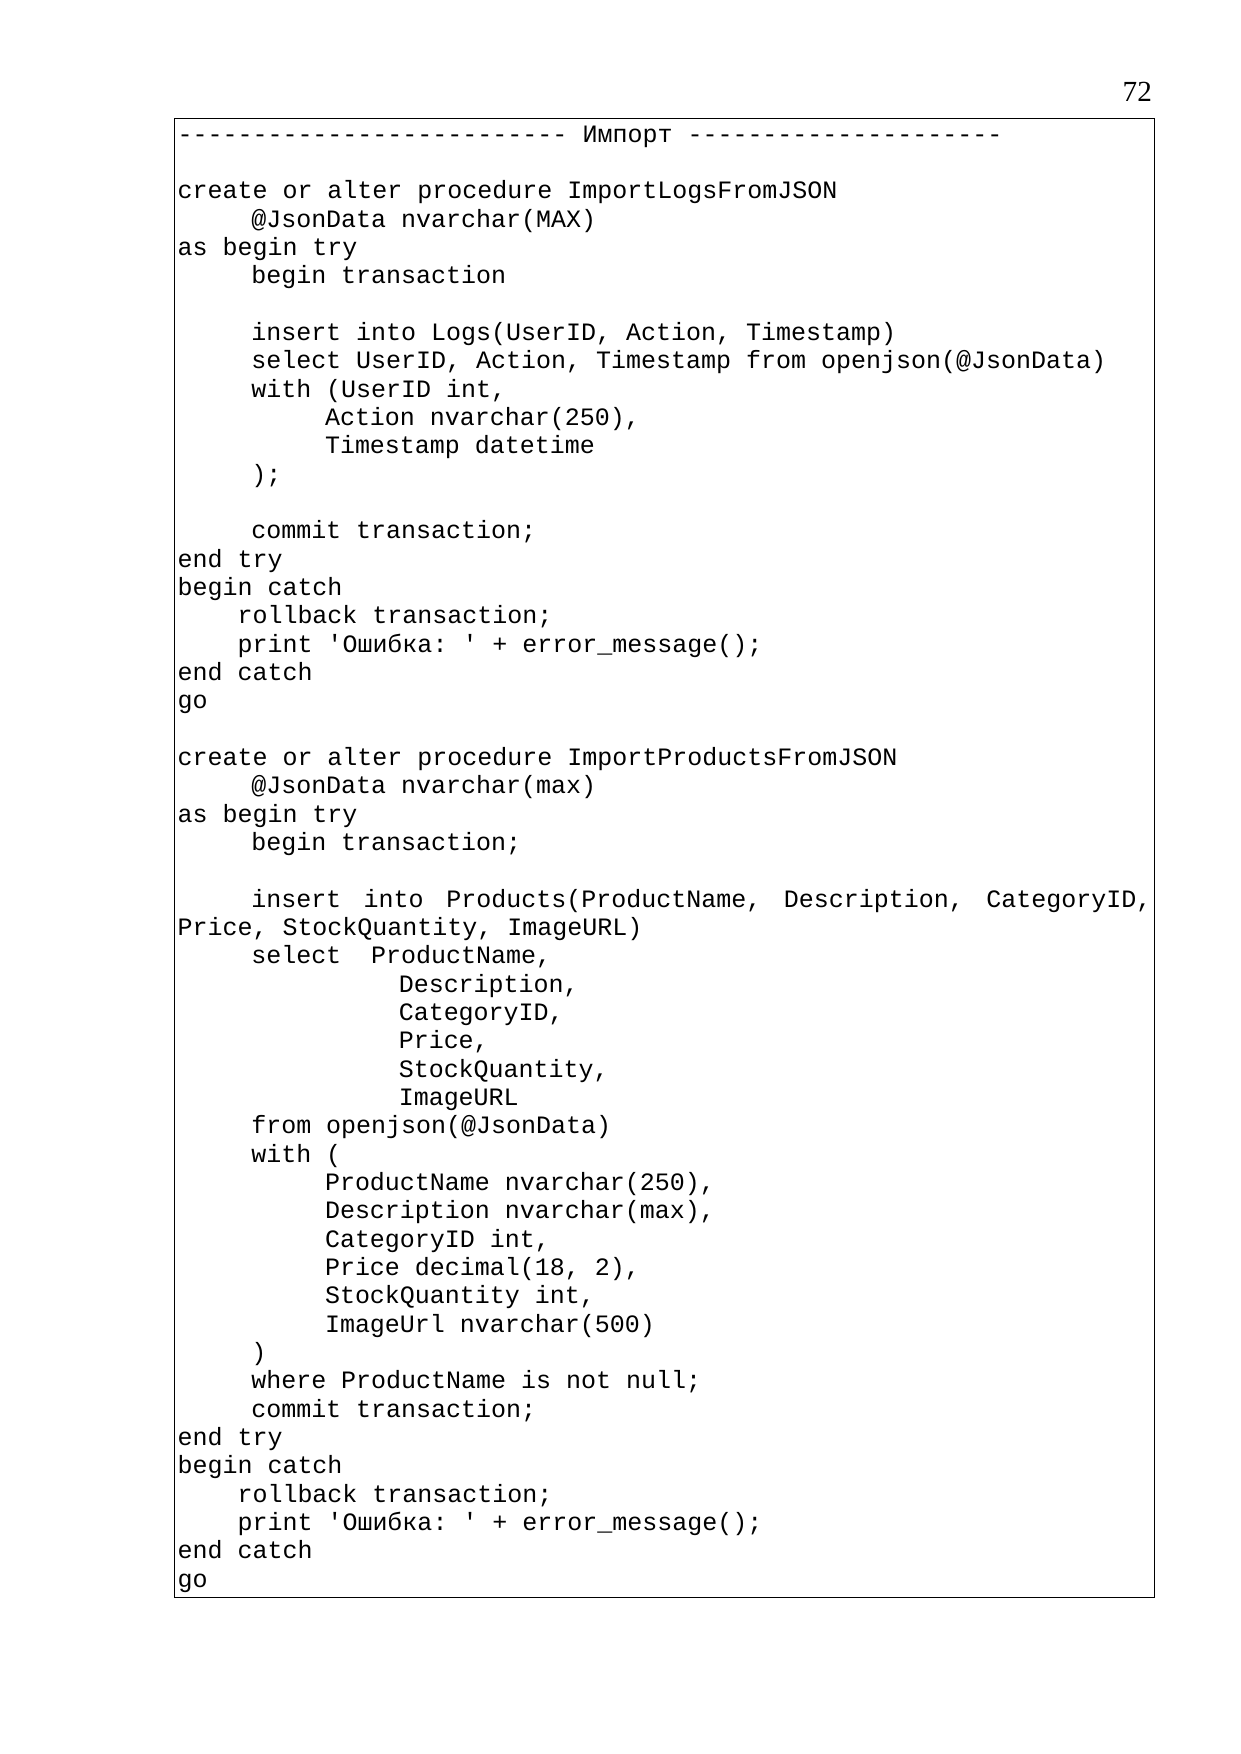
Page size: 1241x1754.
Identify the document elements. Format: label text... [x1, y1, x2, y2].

text Description nvarchar(max), [177, 1198, 1152, 1226]
text StockQuantity int, [177, 1283, 1152, 1311]
text go [175, 1563, 1154, 1597]
text CategoryID int, [177, 1226, 1152, 1254]
text from openjson(@JsonData) [177, 1113, 1152, 1141]
text rollback transaction; [177, 603, 1152, 631]
text begin transaction [177, 263, 1152, 291]
text where ProductName is not null; [177, 1368, 1152, 1396]
text @JsonData nvarchar(max) [177, 773, 1152, 801]
text rollback transaction; [177, 1481, 1152, 1509]
text ProductName nvarchar(250), [177, 1169, 1152, 1198]
text StockQuantity, [177, 1056, 1152, 1084]
text -------------------------- Импорт --------------------- [175, 119, 1154, 149]
text commit transaction; [177, 518, 1152, 546]
text select UserID, Action, Timestamp from openjson(@JsonData) [177, 348, 1152, 376]
text create or alter procedure ImportProductsFromJSON [177, 744, 1152, 773]
text insert into Products(ProductName, Description, CategoryID, Price, StockQuantity, ImageURL) [177, 886, 1152, 943]
text end catch [177, 659, 1152, 688]
text insert into Logs(UserID, Action, Timestamp) [177, 319, 1152, 348]
text select ProductName, [177, 943, 1152, 971]
text print 'Ошибка: ' + error_message(); [177, 631, 1152, 659]
text ) [177, 1339, 1152, 1368]
text with ( [177, 1141, 1152, 1169]
text begin transaction; [177, 829, 1152, 858]
text Description, [177, 971, 1152, 999]
text create or alter procedure ImportLogsFromJSON [177, 178, 1152, 206]
text Price decimal(18, 2), [177, 1254, 1152, 1283]
text Timestamp datetime [177, 433, 1152, 461]
text Action nvarchar(250), [177, 404, 1152, 433]
text begin catch [177, 574, 1152, 603]
text go [177, 688, 1152, 716]
text @JsonData nvarchar(MAX) [177, 206, 1152, 234]
text print 'Ошибка: ' + error_message(); [177, 1509, 1152, 1538]
text commit transaction; [177, 1396, 1152, 1424]
text as begin try [177, 234, 1152, 263]
text with (UserID int, [177, 376, 1152, 404]
text end try [177, 546, 1152, 574]
text CategoryID, [177, 999, 1152, 1028]
text ImageUrl nvarchar(500) [177, 1311, 1152, 1339]
text ImageURL [177, 1084, 1152, 1113]
text Price, [177, 1028, 1152, 1056]
text ); [177, 461, 1152, 489]
text begin catch [177, 1453, 1152, 1481]
text end try [177, 1424, 1152, 1453]
text end catch [177, 1538, 1152, 1563]
text as begin try [177, 801, 1152, 829]
